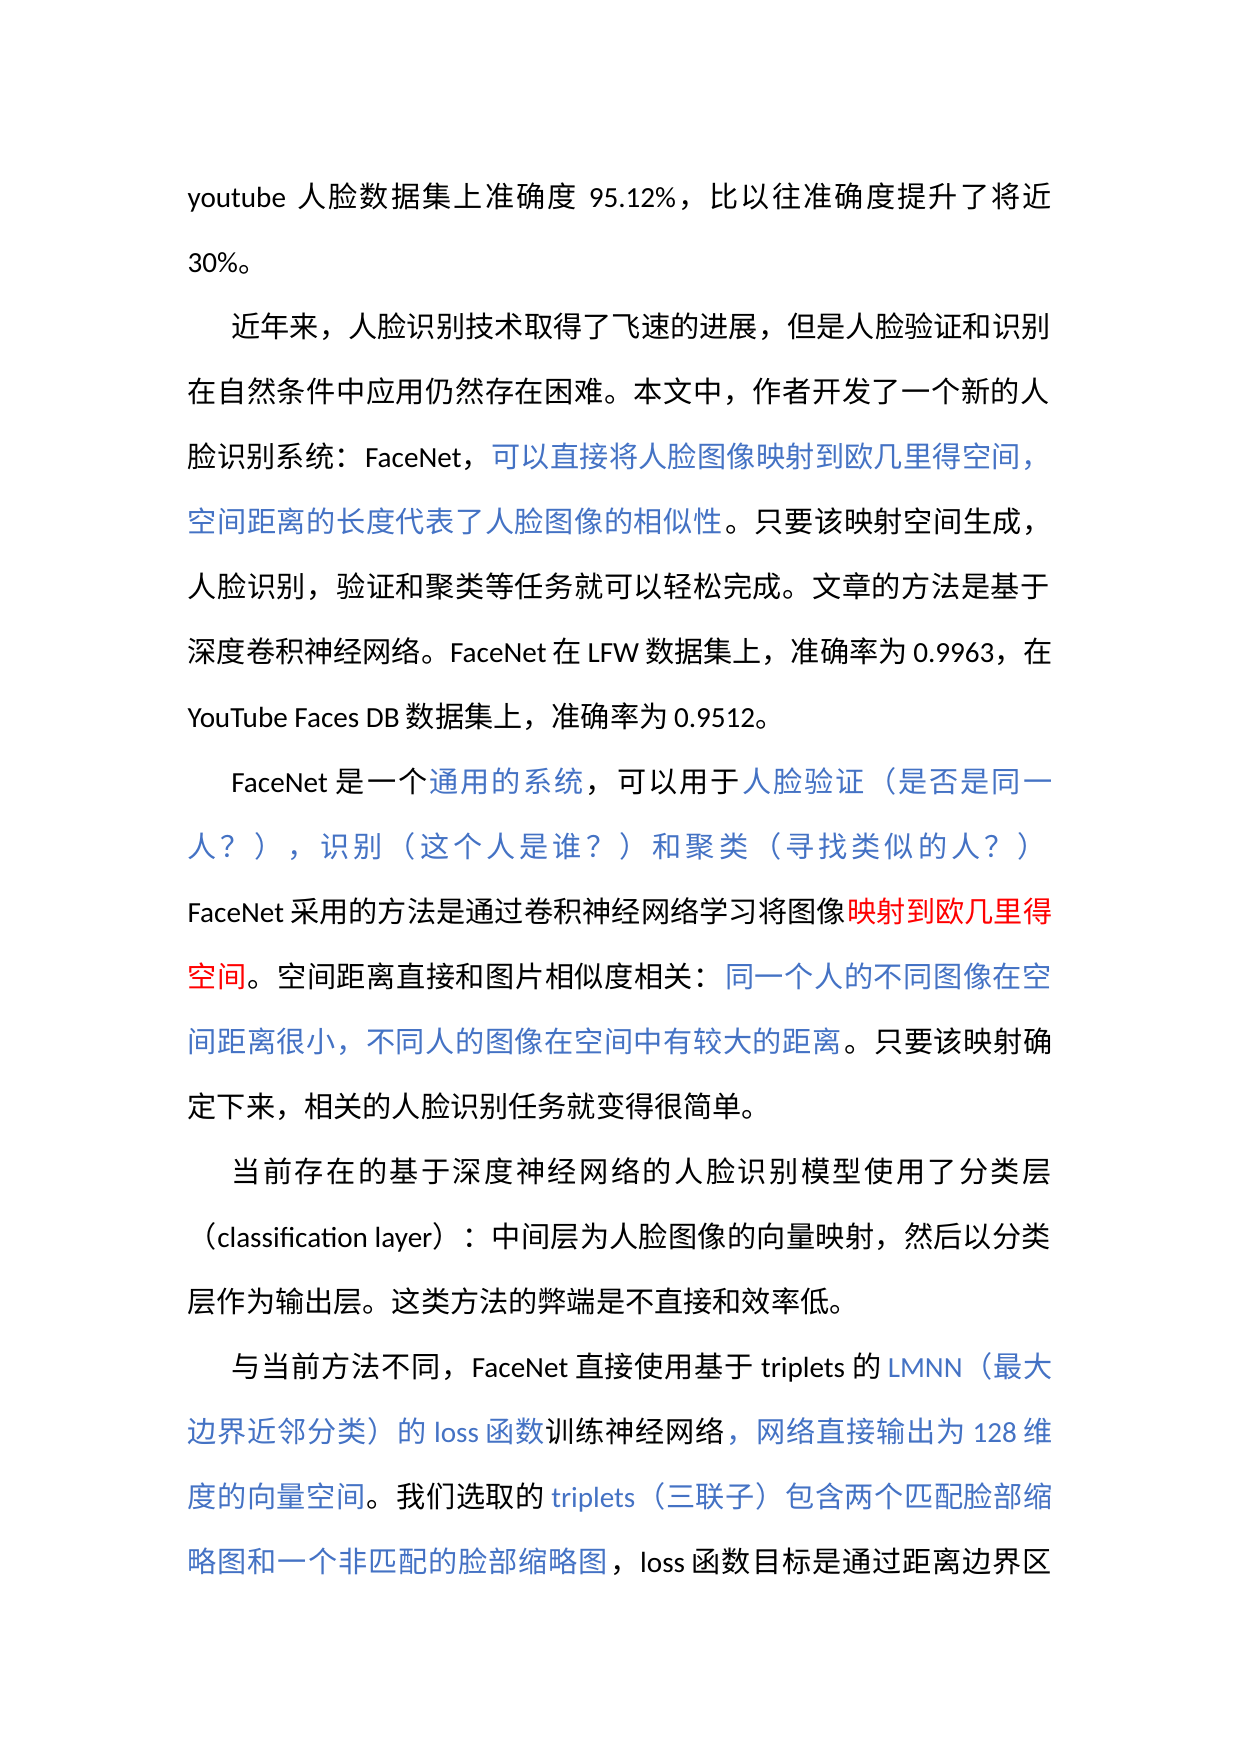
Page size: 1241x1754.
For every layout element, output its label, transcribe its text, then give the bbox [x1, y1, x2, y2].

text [187, 1332, 1053, 1592]
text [187, 162, 1053, 292]
text 当前存在的基于深度神经网络的人脸识别模型使用了分类层（classification layer）：中间层为人脸图像的向量映射，然后以分类层作为输出层。这类方法的弊端是不直接和效率低。 [187, 1137, 1053, 1332]
text FaceNet是一个通用的系统，可以用于人脸验证（是否是同一人？），识别（这个人是谁？）和聚类（寻找类似的人？）。FaceNet采用的方法是通过卷积神经网络学习将图像映射到欧几里得空间。空间距离直接和图片相似度相关：同一个人的不同图像在空间距离很小，不同人的图像在空间中有较大的距离。只要该映射确定下来，相关的人脸识别任务就变得很简单。 [187, 747, 1053, 1137]
text 近年来，人脸识别技术取得了飞速的进展，但是人脸验证和识别在自然条件中应用仍然存在困难。本文中，作者开发了一个新的人脸识别系统：FaceNet，可以直接将人脸图像映射到欧几里得空间，空间距离的长度代表了人脸图像的相似性。只要该映射空间生成，人脸识别，验证和聚类等任务就可以轻松完成。文章的方法是基于深度卷积神经网络。FaceNet在LFW数据集上，准确率为0.9963，在YouTube Faces DB数据集上，准确率为0.9512。 [187, 292, 1053, 747]
